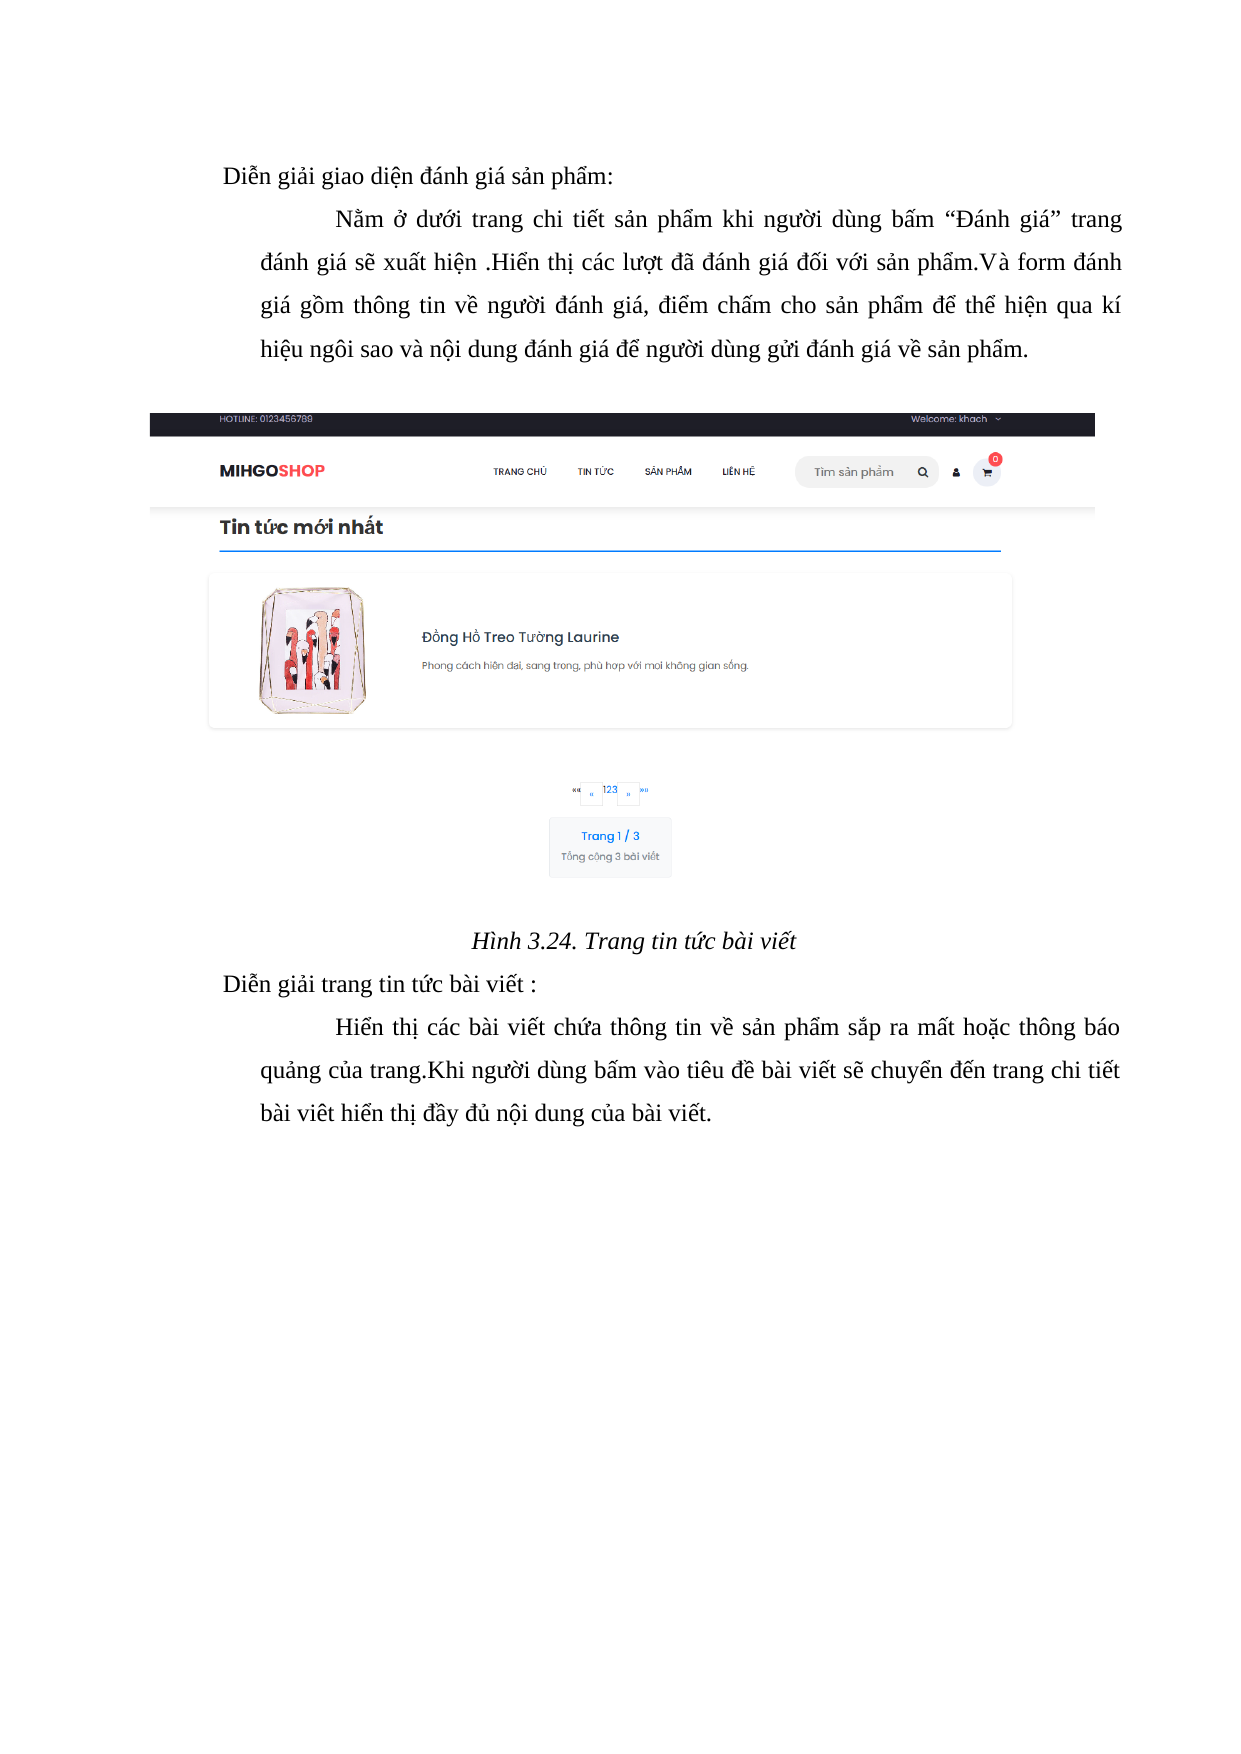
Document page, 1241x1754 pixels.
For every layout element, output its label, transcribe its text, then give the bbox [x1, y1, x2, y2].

text Diễn giải giao diện đánh giá sản phẩm: [148, 161, 1122, 190]
text Diễn giải trang tin tức bài viết : [148, 969, 1122, 998]
text Hiển thị các bài viết chứa thông tin về sản phẩm sắp ra mất hoặc thông báo quảng của trang.Khi người dùng bấm vào tiêu đề bài viết sẽ chuyển đến trang chi tiết bài viêt hiển thị đầy đủ nội dung của bài viết. [260, 1012, 1122, 1127]
picture [149, 413, 1095, 898]
text Nằm ở dưới trang chi tiết sản phẩm khi người dùng bấm “Đánh giá” trang đánh giá sẽ xuất hiện .Hiển thị các lượt đã đánh giá đối với sản phẩm.Và form đánh giá gồm thông tin về người đánh giá, điểm chấm cho sản phẩm để thể hiện qua kí hiệu ngôi sao và nội dung đánh giá để người dùng gửi đánh giá về sản phẩm. [260, 204, 1122, 362]
